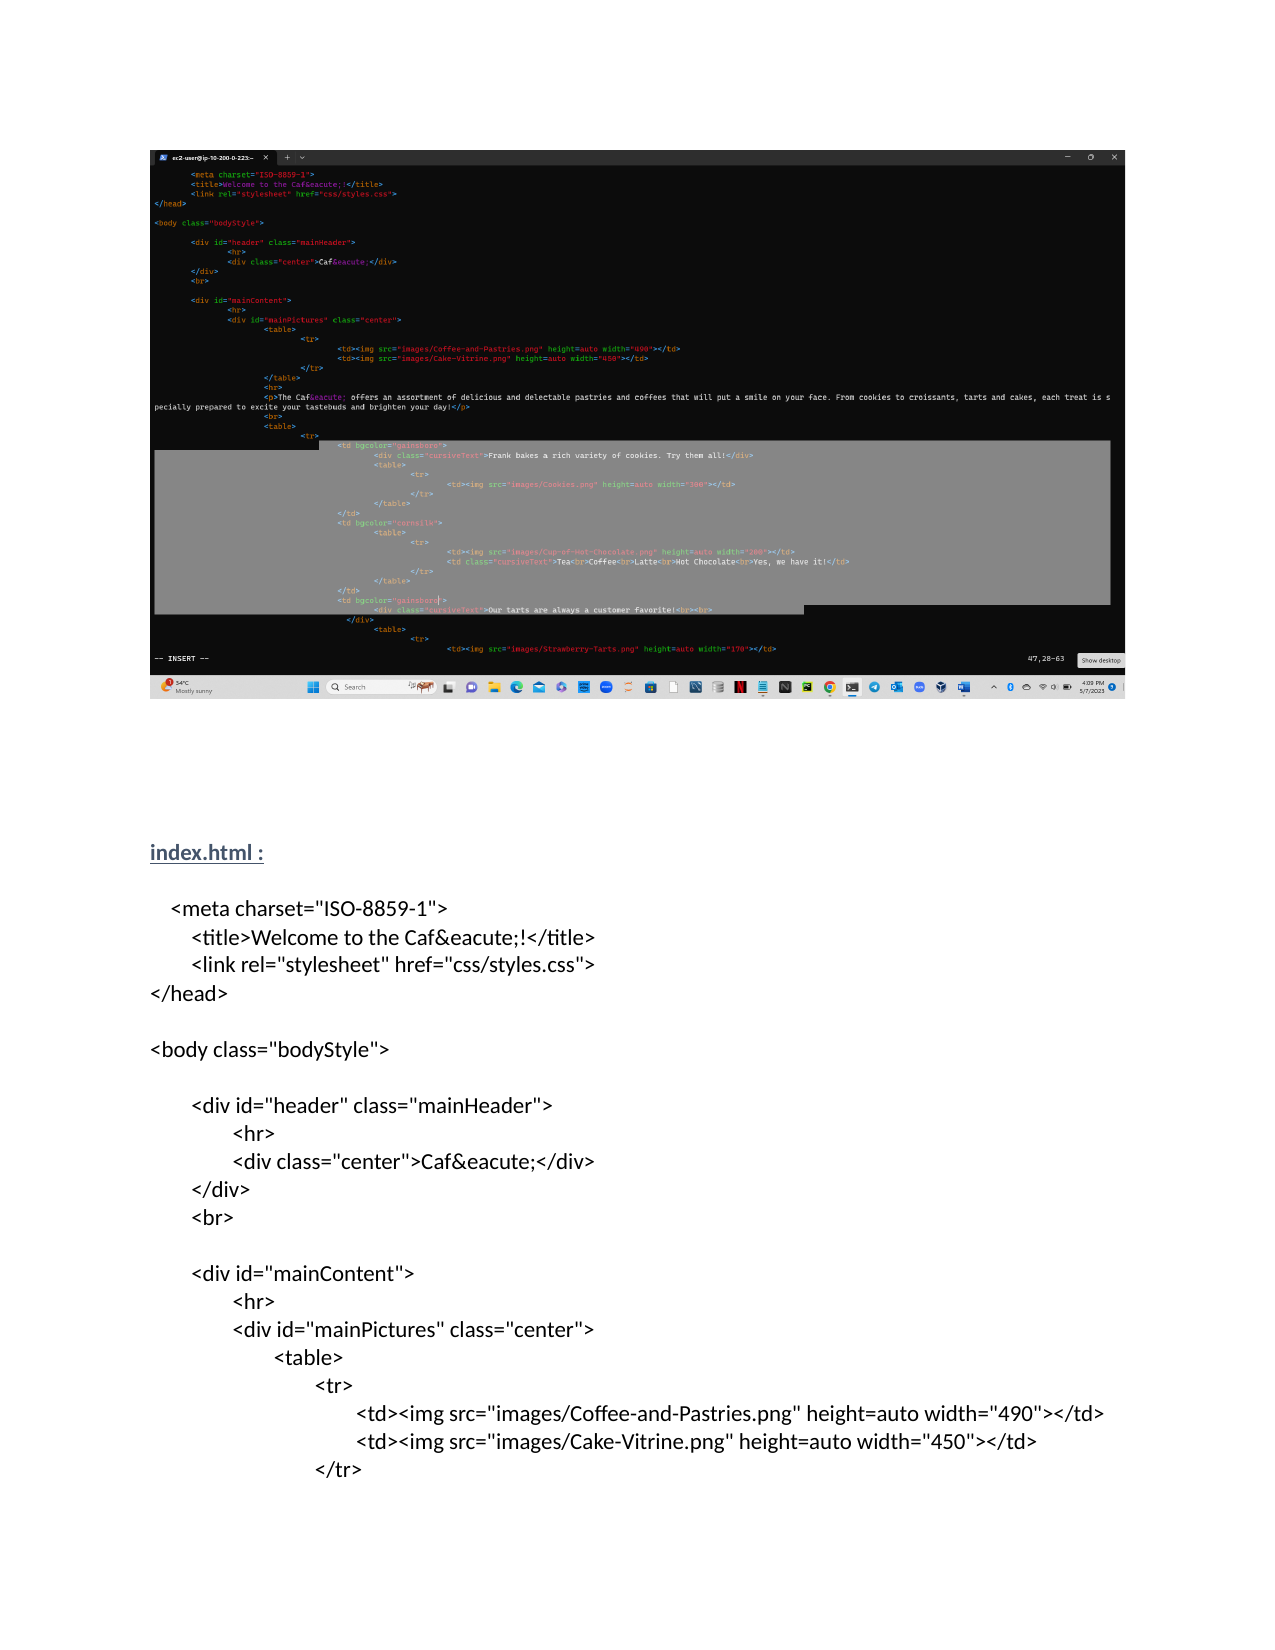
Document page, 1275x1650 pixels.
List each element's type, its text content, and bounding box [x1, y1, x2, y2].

text <meta charset="ISO-8859-1"> [150, 894, 1125, 923]
text <link rel="stylesheet" href="css/styles.css"> [150, 951, 1125, 979]
text <table> [150, 1343, 1125, 1371]
picture [150, 150, 1125, 699]
text <hr> [150, 1287, 1125, 1315]
text index.html : [150, 838, 1125, 867]
text </div> [150, 1175, 1125, 1203]
text <td><img src="images/Cake-Vitrine.png" height=auto width="450"></td> [150, 1427, 1125, 1455]
text <div id="mainPictures" class="center"> [150, 1315, 1125, 1343]
text <div id="mainContent"> [150, 1259, 1125, 1287]
text <hr> [150, 1119, 1125, 1147]
text <body class="bodyStyle"> [150, 1035, 1125, 1063]
text <td><img src="images/Coffee-and-Pastries.png" height=auto width="490"></td> [150, 1399, 1125, 1427]
text </head> [150, 979, 1125, 1007]
text <div id="header" class="mainHeader"> [150, 1091, 1125, 1119]
text <div class="center">Caf&eacute;</div> [150, 1147, 1125, 1175]
text <tr> [150, 1371, 1125, 1399]
text <br> [150, 1203, 1125, 1231]
text </tr> [150, 1455, 1125, 1483]
text <title>Welcome to the Caf&eacute;!</title> [150, 923, 1125, 951]
